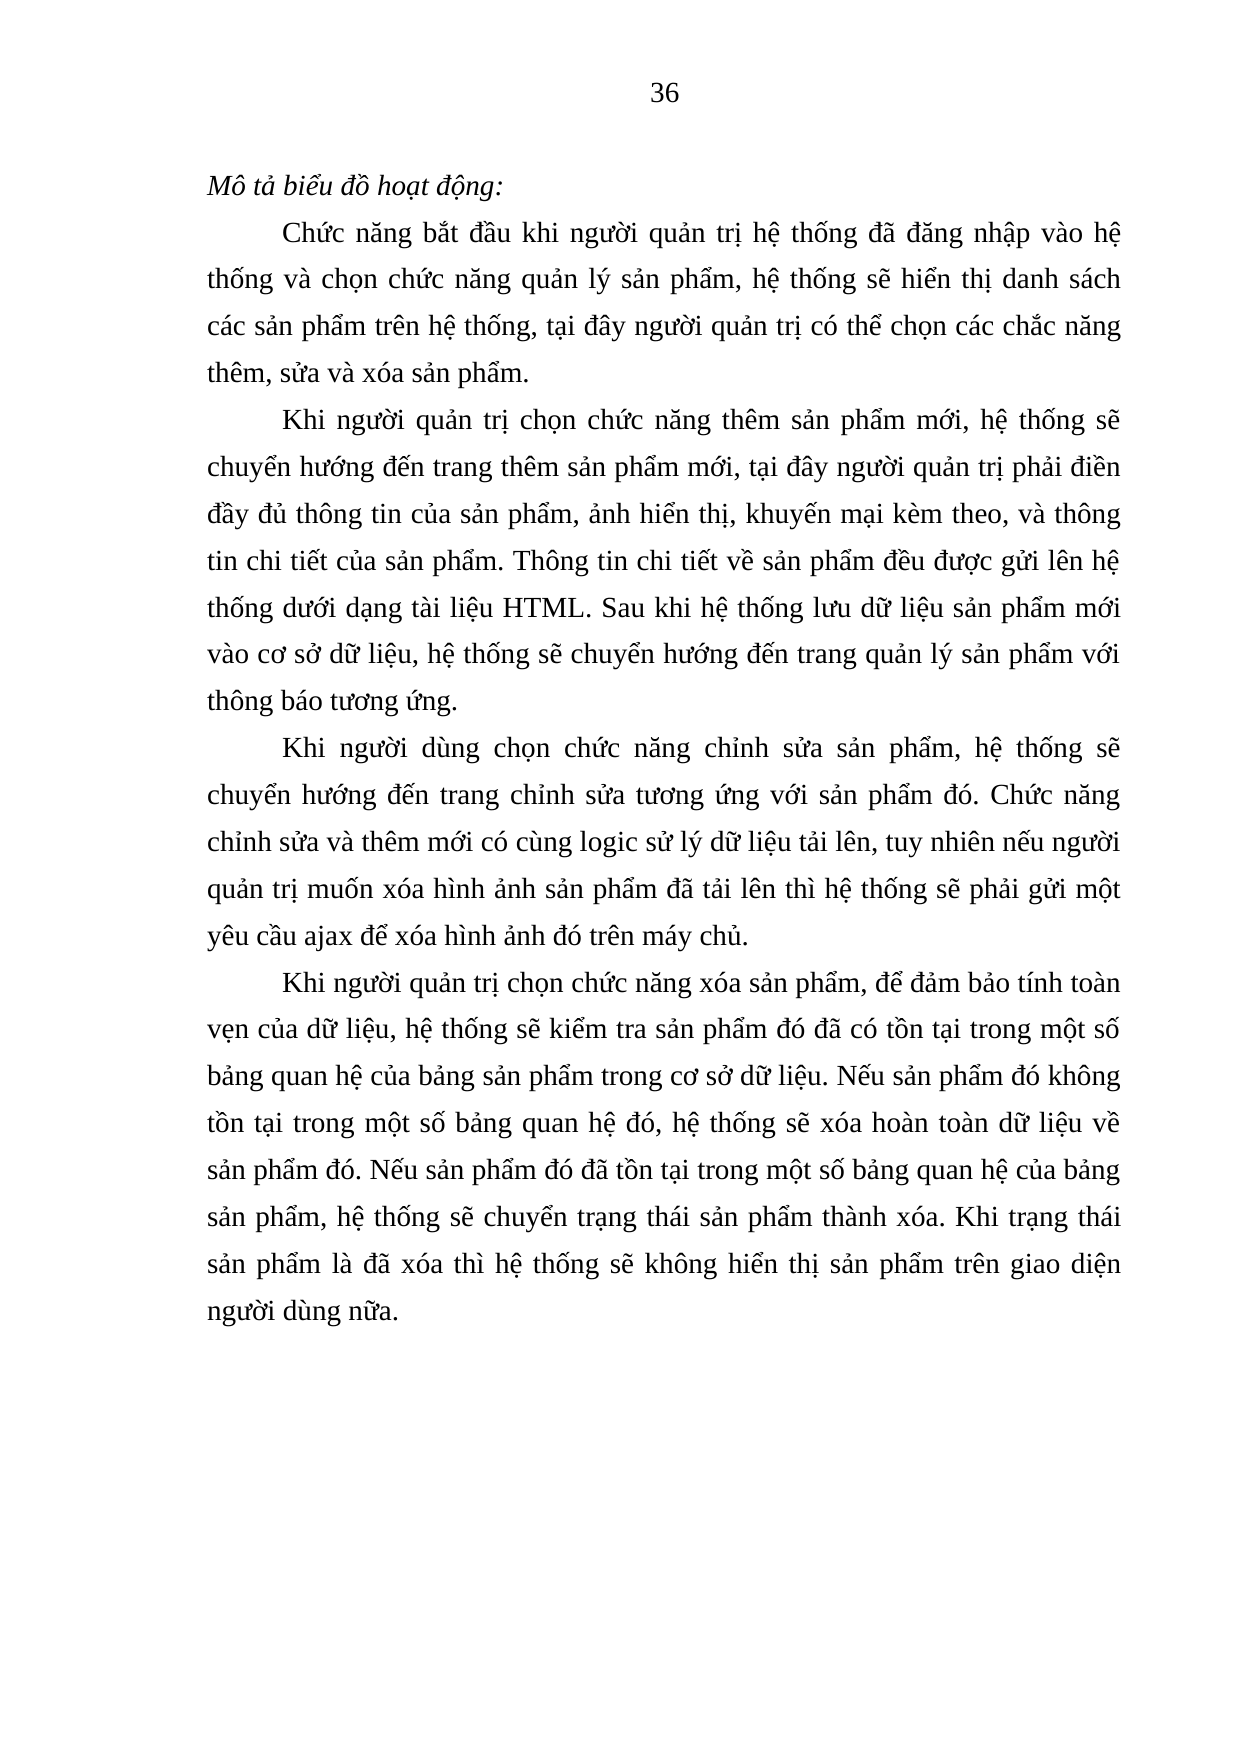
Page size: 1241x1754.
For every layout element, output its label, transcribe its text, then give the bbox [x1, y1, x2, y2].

text Khi người quản trị chọn chức năng thêm sản phẩm mới, hệ thống sẽ chuyển hướng đến trang thêm sản phẩm mới, tại đây người quản trị phải điền đầy đủ thông tin của sản phẩm, ảnh hiển thị, khuyến mại kèm theo, và thông tin chi tiết của sản phẩm. Thông tin chi tiết về sản phẩm đều được gửi lên hệ thống dưới dạng tài liệu HTML. Sau khi hệ thống lưu dữ liệu sản phẩm mới vào cơ sở dữ liệu, hệ thống sẽ chuyển hướng đến trang quản lý sản phẩm với thông báo tương ứng. [207, 402, 1122, 717]
text Mô tả biểu đồ hoạt động: [207, 168, 1122, 201]
text Khi người quản trị chọn chức năng xóa sản phẩm, để đảm bảo tính toàn vẹn của dữ liệu, hệ thống sẽ kiểm tra sản phẩm đó đã có tồn tại trong một số bảng quan hệ của bảng sản phẩm trong cơ sở dữ liệu. Nếu sản phẩm đó không tồn tại trong một số bảng quan hệ đó, hệ thống sẽ xóa hoàn toàn dữ liệu về sản phẩm đó. Nếu sản phẩm đó đã tồn tại trong một số bảng quan hệ của bảng sản phẩm, hệ thống sẽ chuyển trạng thái sản phẩm thành xóa. Khi trạng thái sản phẩm là đã xóa thì hệ thống sẽ không hiển thị sản phẩm trên giao diện người dùng nữa. [207, 965, 1122, 1326]
text Khi người dùng chọn chức năng chỉnh sửa sản phẩm, hệ thống sẽ chuyển hướng đến trang chỉnh sửa tương ứng với sản phẩm đó. Chức năng chỉnh sửa và thêm mới có cùng logic sử lý dữ liệu tải lên, tuy nhiên nếu người quản trị muốn xóa hình ảnh sản phẩm đã tải lên thì hệ thống sẽ phải gửi một yêu cầu ajax để xóa hình ảnh đó trên máy chủ. [207, 730, 1122, 951]
text Chức năng bắt đầu khi người quản trị hệ thống đã đăng nhập vào hệ thống và chọn chức năng quản lý sản phẩm, hệ thống sẽ hiển thị danh sách các sản phẩm trên hệ thống, tại đây người quản trị có thể chọn các chắc năng thêm, sửa và xóa sản phẩm. [207, 215, 1122, 389]
